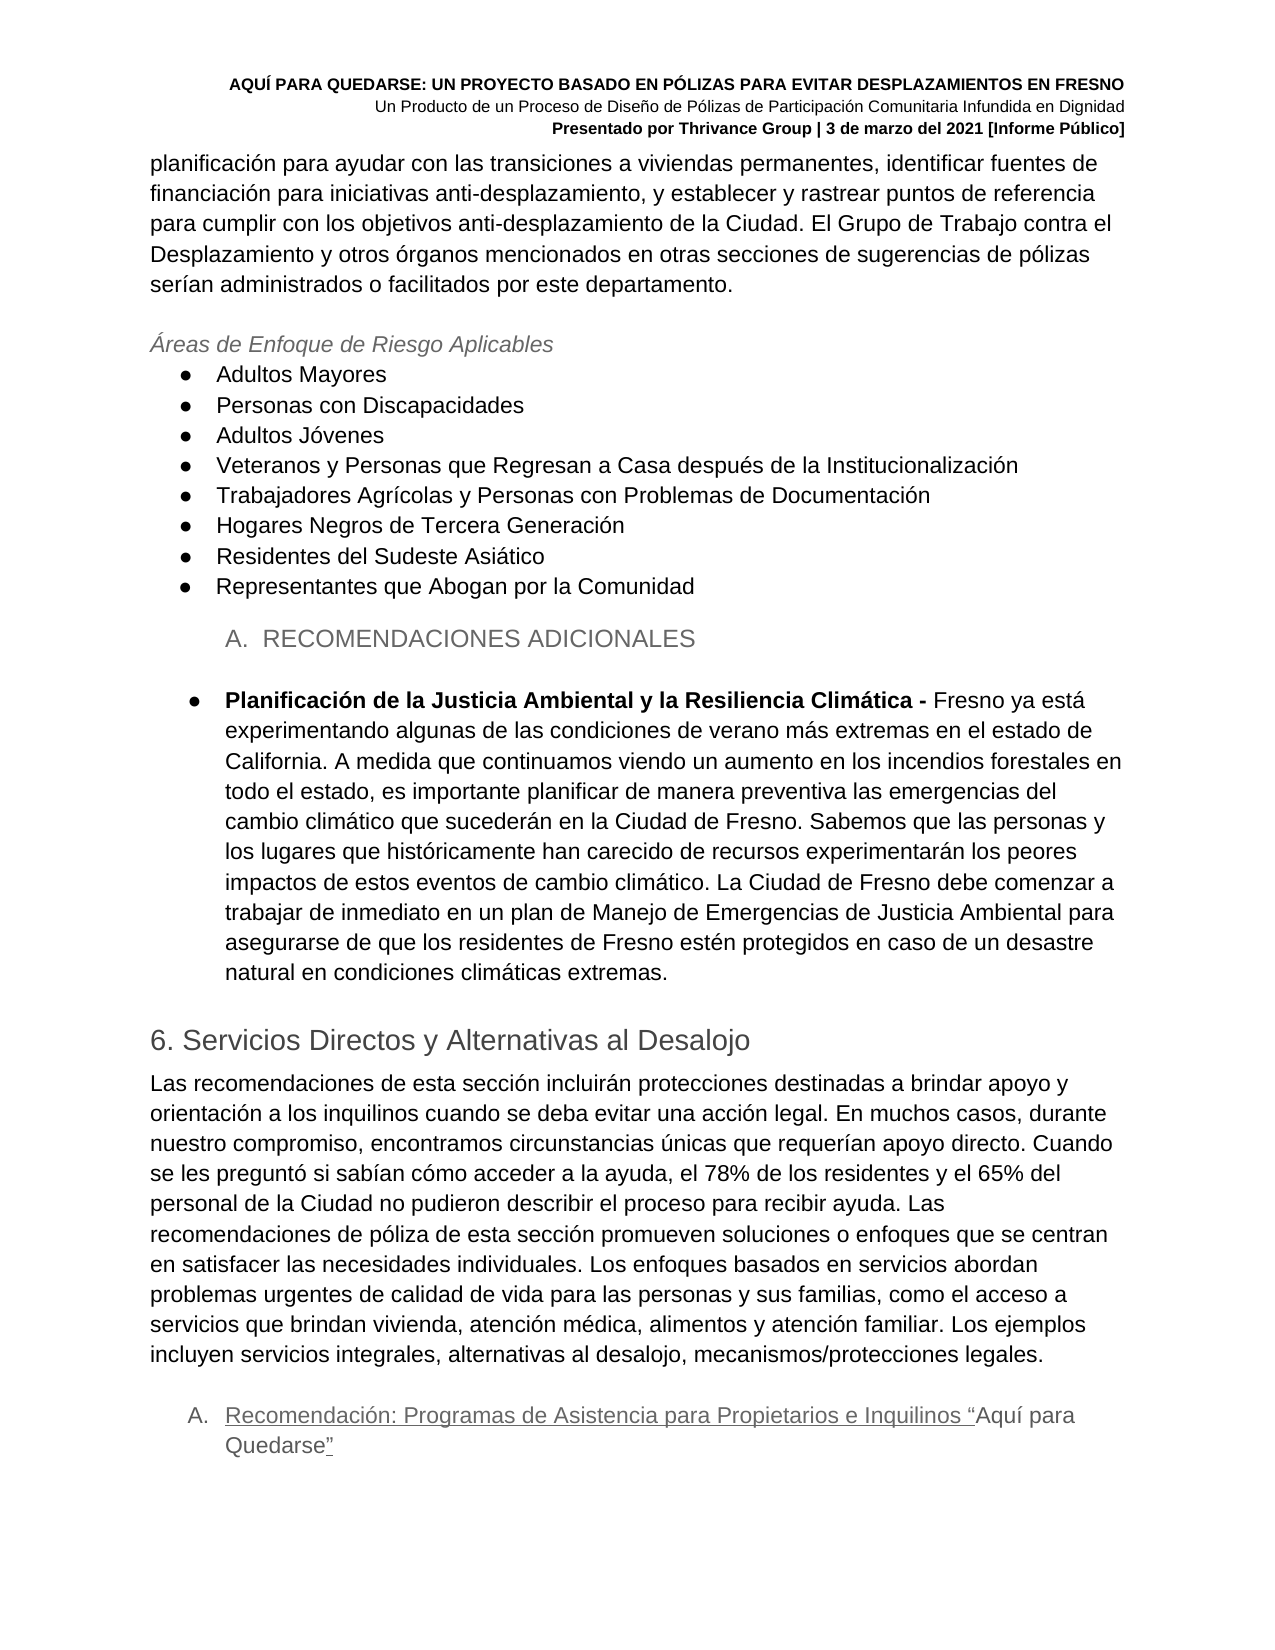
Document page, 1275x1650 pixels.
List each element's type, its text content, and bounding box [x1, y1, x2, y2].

list Adultos Jóvenes [178, 422, 1125, 448]
list Veteranos y Personas que Regresan a Casa después de la Institucionalización [178, 452, 1125, 478]
list Hogares Negros de Tercera Generación [178, 512, 1125, 539]
list Trabajadores Agrícolas y Personas con Problemas de Documentación [178, 482, 1125, 509]
subtitle 6. Servicios Directos y Alternativas al Desalojo [150, 1023, 1125, 1056]
list Representantes que Abogan por la Comunidad [178, 573, 1125, 599]
list Recomendación: Programas de Asistencia para Propietarios e Inquilinos “Aquí para Quedarse” [187, 1402, 1125, 1458]
text Las recomendaciones de esta sección incluirán protecciones destinadas a brindar apoyo y orientación a los inquilinos cuando se deba evitar una acción legal. En muchos casos, durante nuestro compromiso, encontramos circunstancias únicas que requerían apoyo directo. Cuando se les preguntó si sabían cómo acceder a la ayuda, el 78% de los residentes y el 65% del personal de la Ciudad no pudieron describir el proceso para recibir ayuda. Las recomendaciones de póliza de esta sección promueven soluciones o enfoques que se centran en satisfacer las necesidades individuales. Los enfoques basados en servicios abordan problemas urgentes de calidad de vida para las personas y sus familias, como el acceso a servicios que brindan vivienda, atención médica, alimentos y atención familiar. Los ejemplos incluyen servicios integrales, alternativas al desalojo, mecanismos/protecciones legales. [150, 1069, 1125, 1368]
list Planificación de la Justicia Ambiental y la Resiliencia Climática - Fresno ya está experimentando algunas de las condiciones de verano más extremas en el estado de California. A medida que continuamos viendo un aumento en los incendios forestales en todo el estado, es importante planificar de manera preventiva las emergencias del cambio climático que sucederán en la Ciudad de Fresno. Sabemos que las personas y los lugares que históricamente han carecido de recursos experimentarán los peores impactos de estos eventos de cambio climático. La Ciudad de Fresno debe comenzar a trabajar de inmediato en un plan de Manejo de Emergencias de Justicia Ambiental para asegurarse de que los residentes de Fresno estén protegidos en caso de un desastre natural en condiciones climáticas extremas. [187, 687, 1125, 985]
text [150, 150, 1125, 297]
list RECOMENDACIONES ADICIONALES [225, 624, 1125, 653]
list Residentes del Sudeste Asiático [178, 543, 1125, 569]
list Personas con Discapacidades [178, 392, 1125, 418]
list Adultos Mayores [178, 361, 1125, 388]
text Áreas de Enfoque de Riesgo Aplicables [150, 331, 1125, 358]
